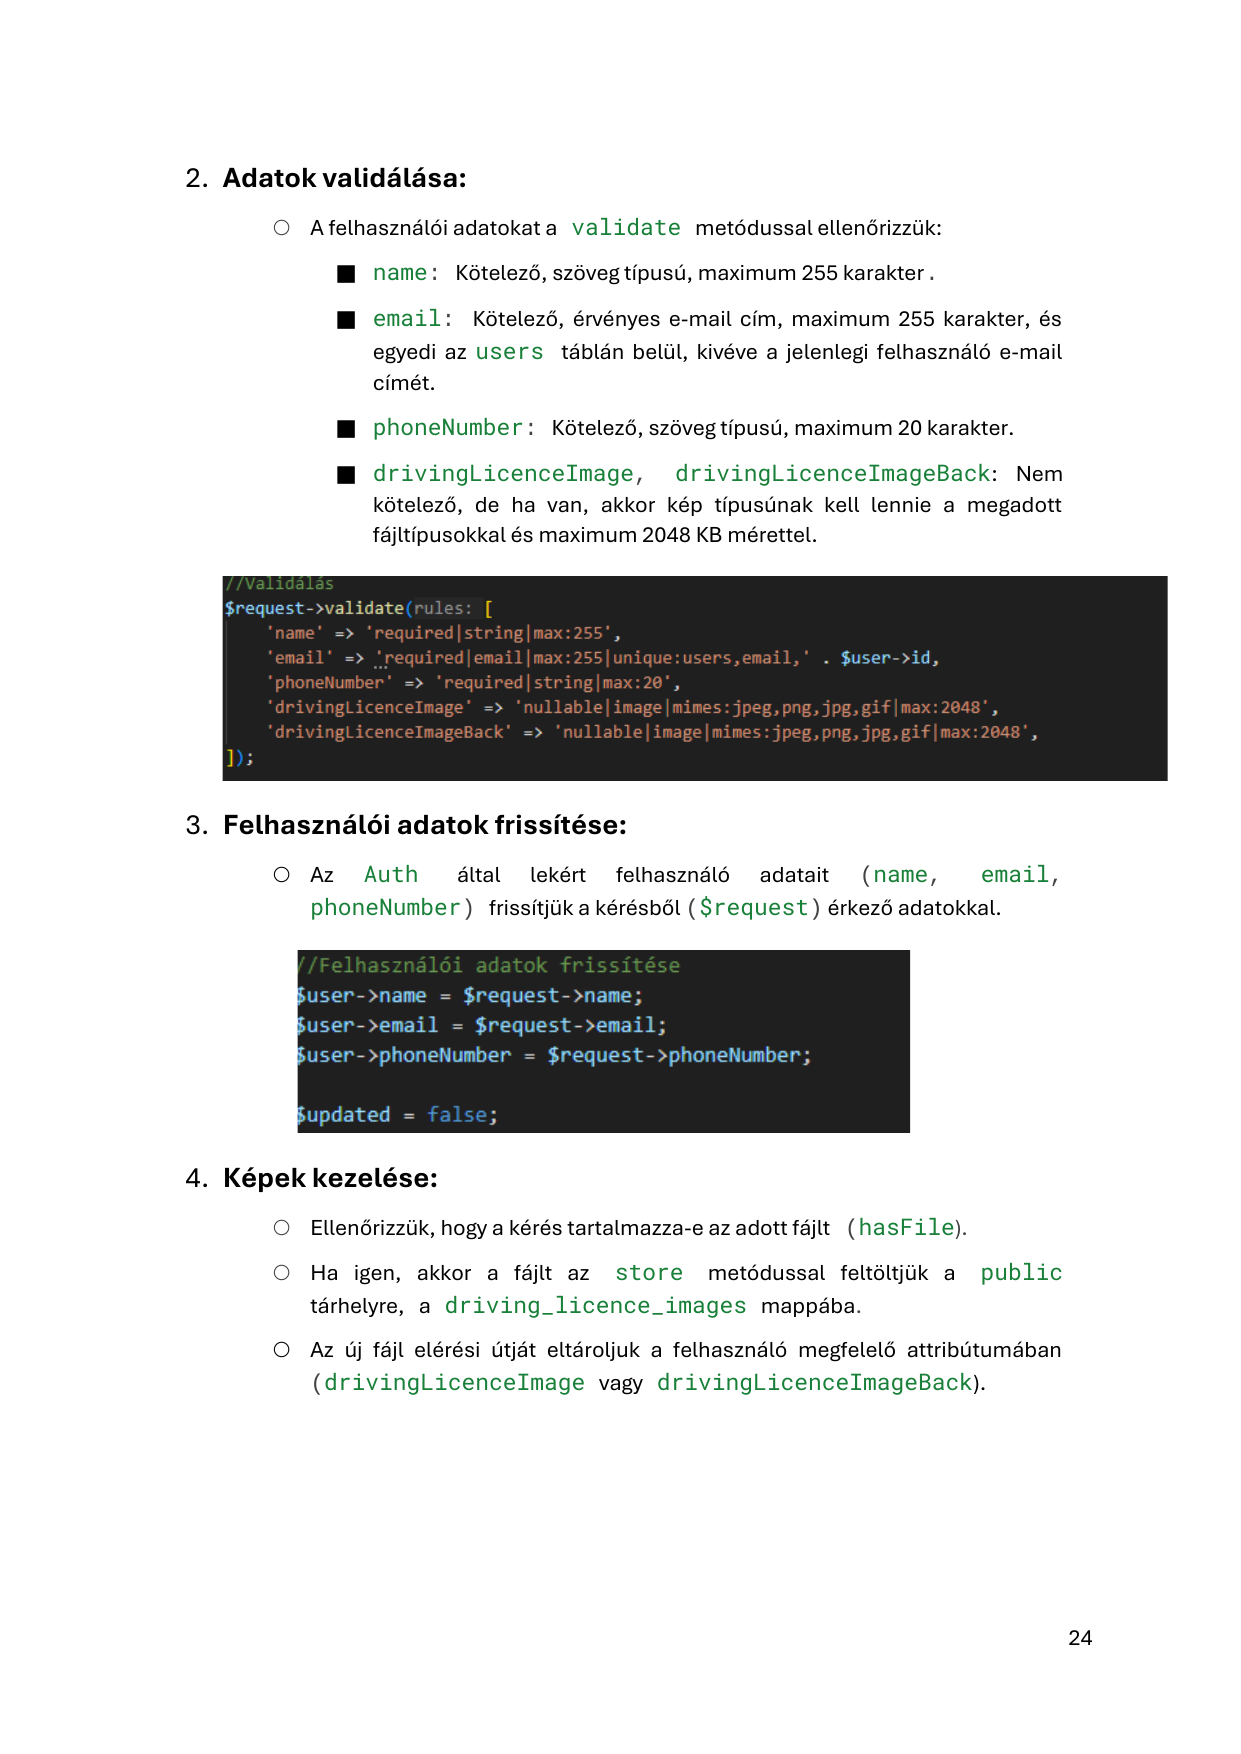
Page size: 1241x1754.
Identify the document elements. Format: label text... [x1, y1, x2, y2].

list email: Kötelező, érvényes e-mail cím, maximum 255 karakter, és egyedi az users táblán belül, kivéve a jelenlegi felhasználó e-mail címét. [335, 302, 1063, 397]
picture [222, 576, 1168, 781]
list A felhasználói adatokat a validate metódussal ellenőrizzük: [273, 211, 1063, 242]
list Ellenőrizzük, hogy a kérés tartalmazza-e az adott fájlt (hasFile). [273, 1211, 1063, 1242]
list Felhasználói adatok frissítése: [185, 807, 1063, 843]
list Az új fájl elérési útját eltároljuk a felhasználó megfelelő attribútumában (drivingLicenceImage vagy drivingLicenceImageBack). [273, 1335, 1063, 1397]
list Ha igen, akkor a fájlt az store metódussal feltöltjük a public tárhelyre, a driving_licence_images mappába. [273, 1257, 1063, 1321]
picture [297, 950, 911, 1133]
list phoneNumber: Kötelező, szöveg típusú, maximum 20 karakter. [335, 412, 1063, 442]
list Adatok validálása: [185, 160, 1063, 196]
list drivingLicenceImage, drivingLicenceImageBack: Nem kötelező, de ha van, akkor kép típusúnak kell lennie a megadott fájltípusokkal és maximum 2048 KB mérettel. [335, 457, 1063, 549]
list name: Kötelező, szöveg típusú, maximum 255 karakter. [335, 257, 1063, 287]
list Az Auth által lekért felhasználó adatait (name, email, phoneNumber) frissítjük a kérésből ($request) érkező adatokkal. [273, 858, 1063, 922]
list Képek kezelése: [185, 1160, 1063, 1196]
